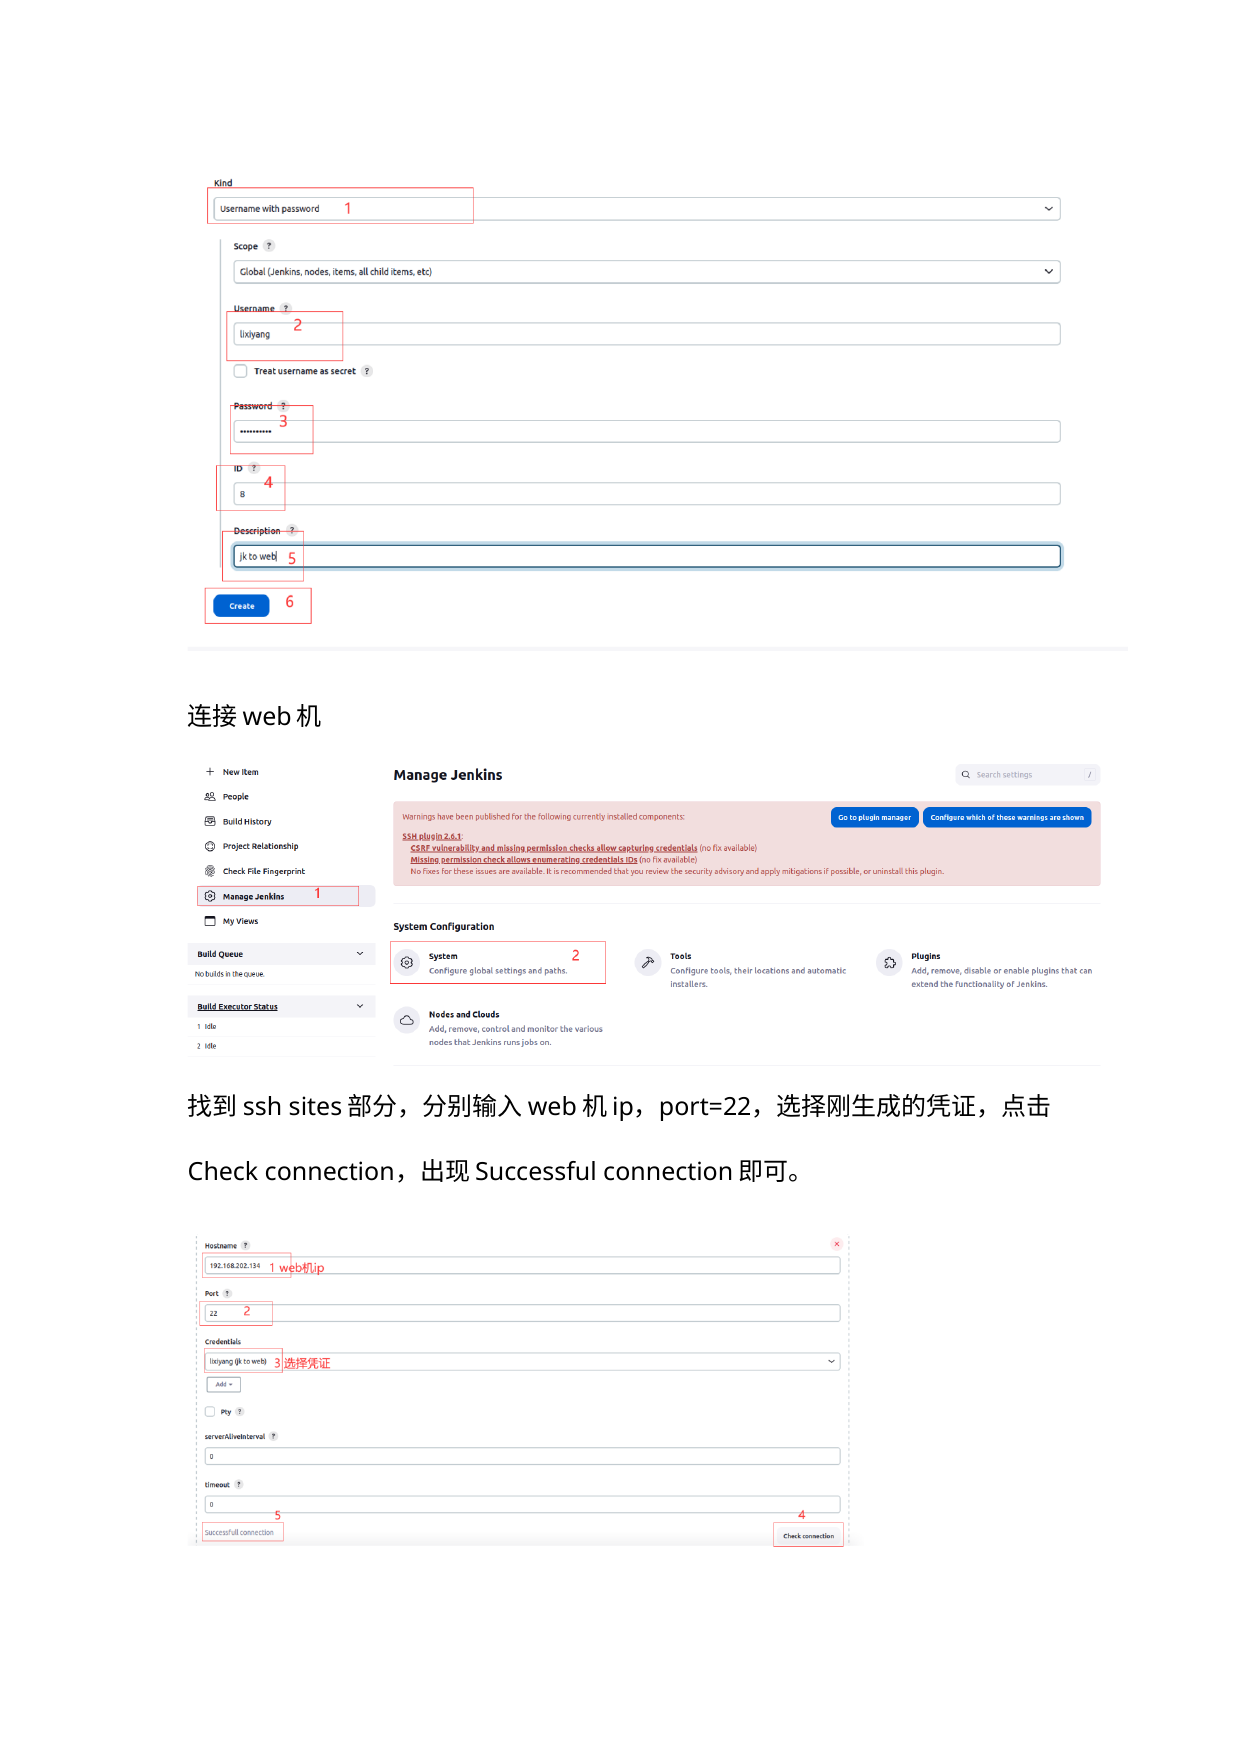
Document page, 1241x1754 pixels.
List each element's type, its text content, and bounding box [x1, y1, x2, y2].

text 找到ssh sites部分，分别输入web机ip，port=22，选择刚生成的凭证，点击Check connection，出现Successful connection即可。 [187, 1072, 1053, 1202]
picture [187, 1234, 874, 1548]
text 连接web机 [187, 682, 1053, 747]
picture [187, 162, 1128, 651]
picture [187, 747, 1118, 1069]
